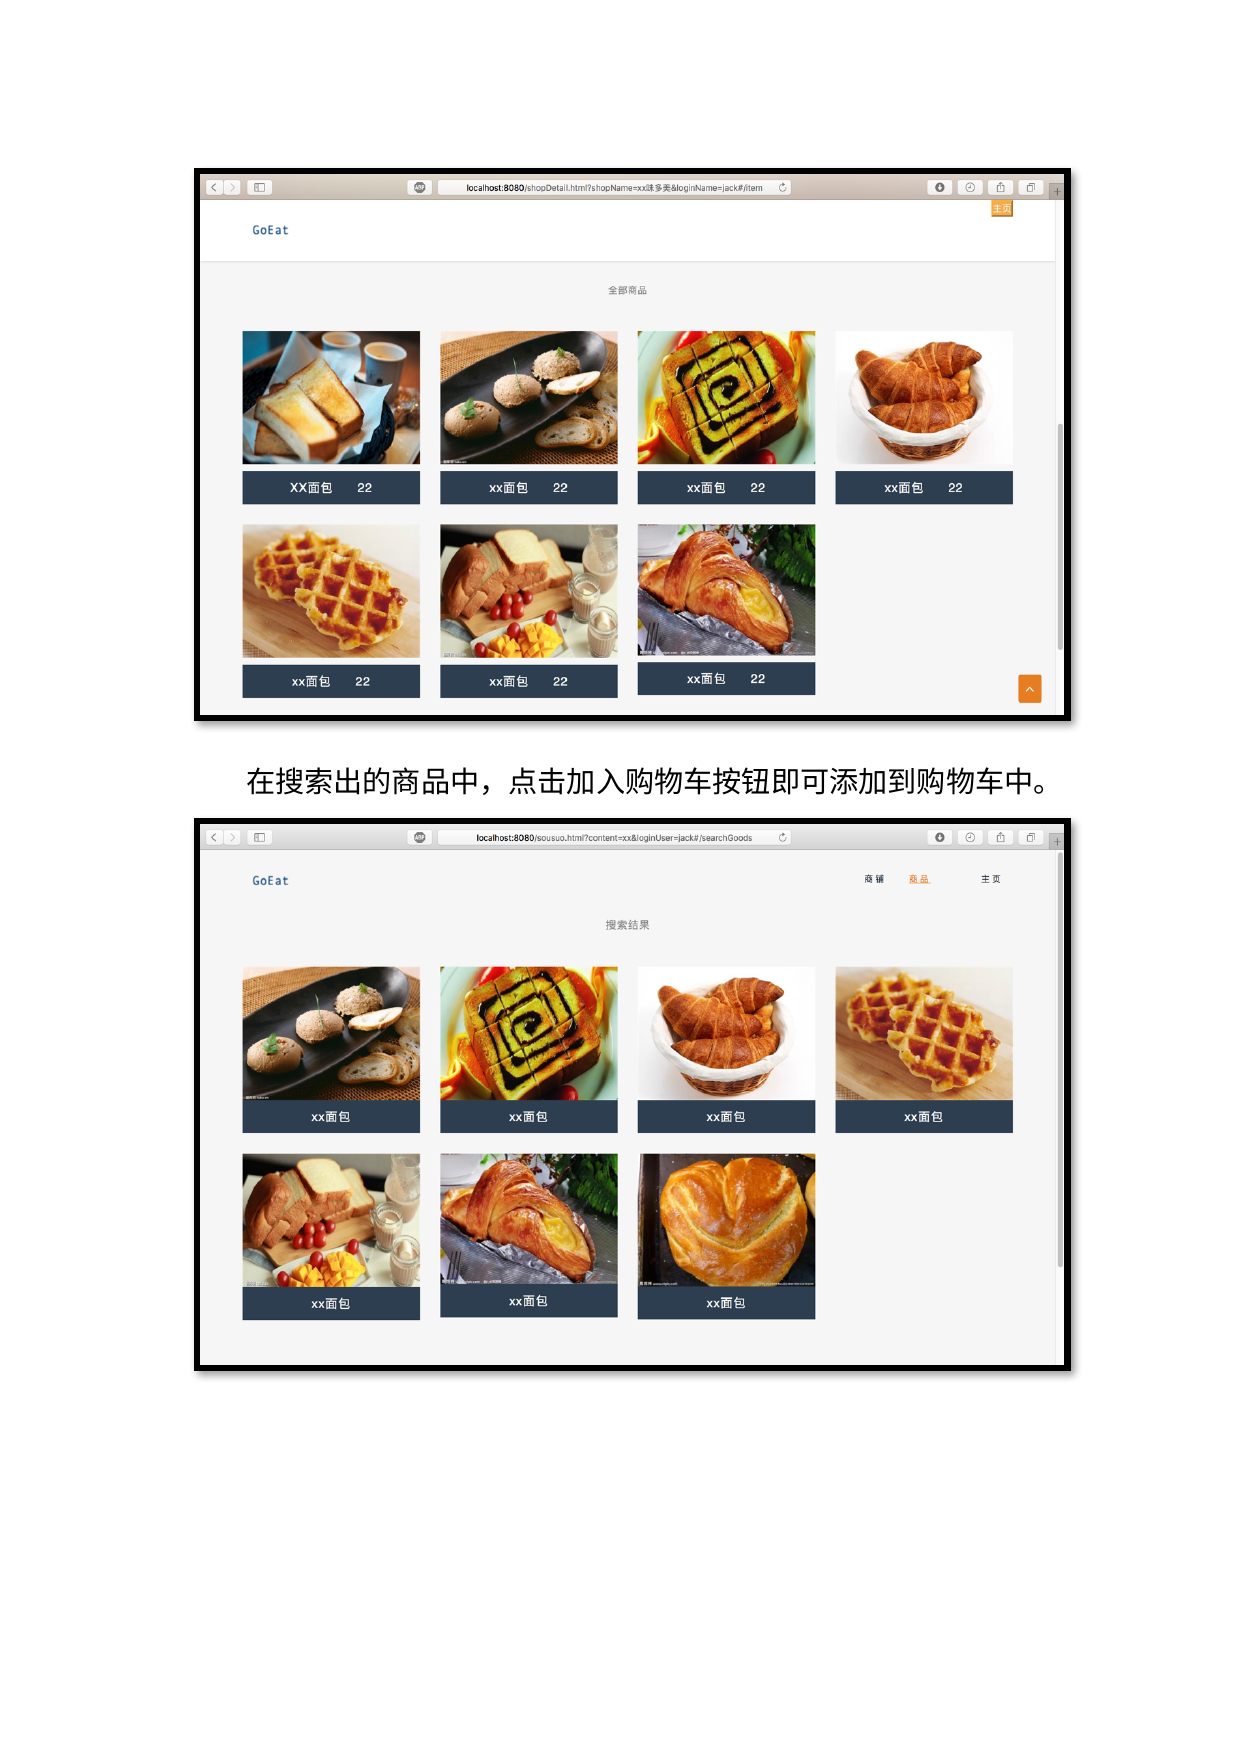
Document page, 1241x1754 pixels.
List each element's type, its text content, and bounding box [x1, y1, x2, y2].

picture [200, 174, 1064, 715]
text 在搜索出的商品中，点击加入购物车按钮即可添加到购物车中。 [187, 747, 1053, 812]
picture [200, 824, 1064, 1365]
